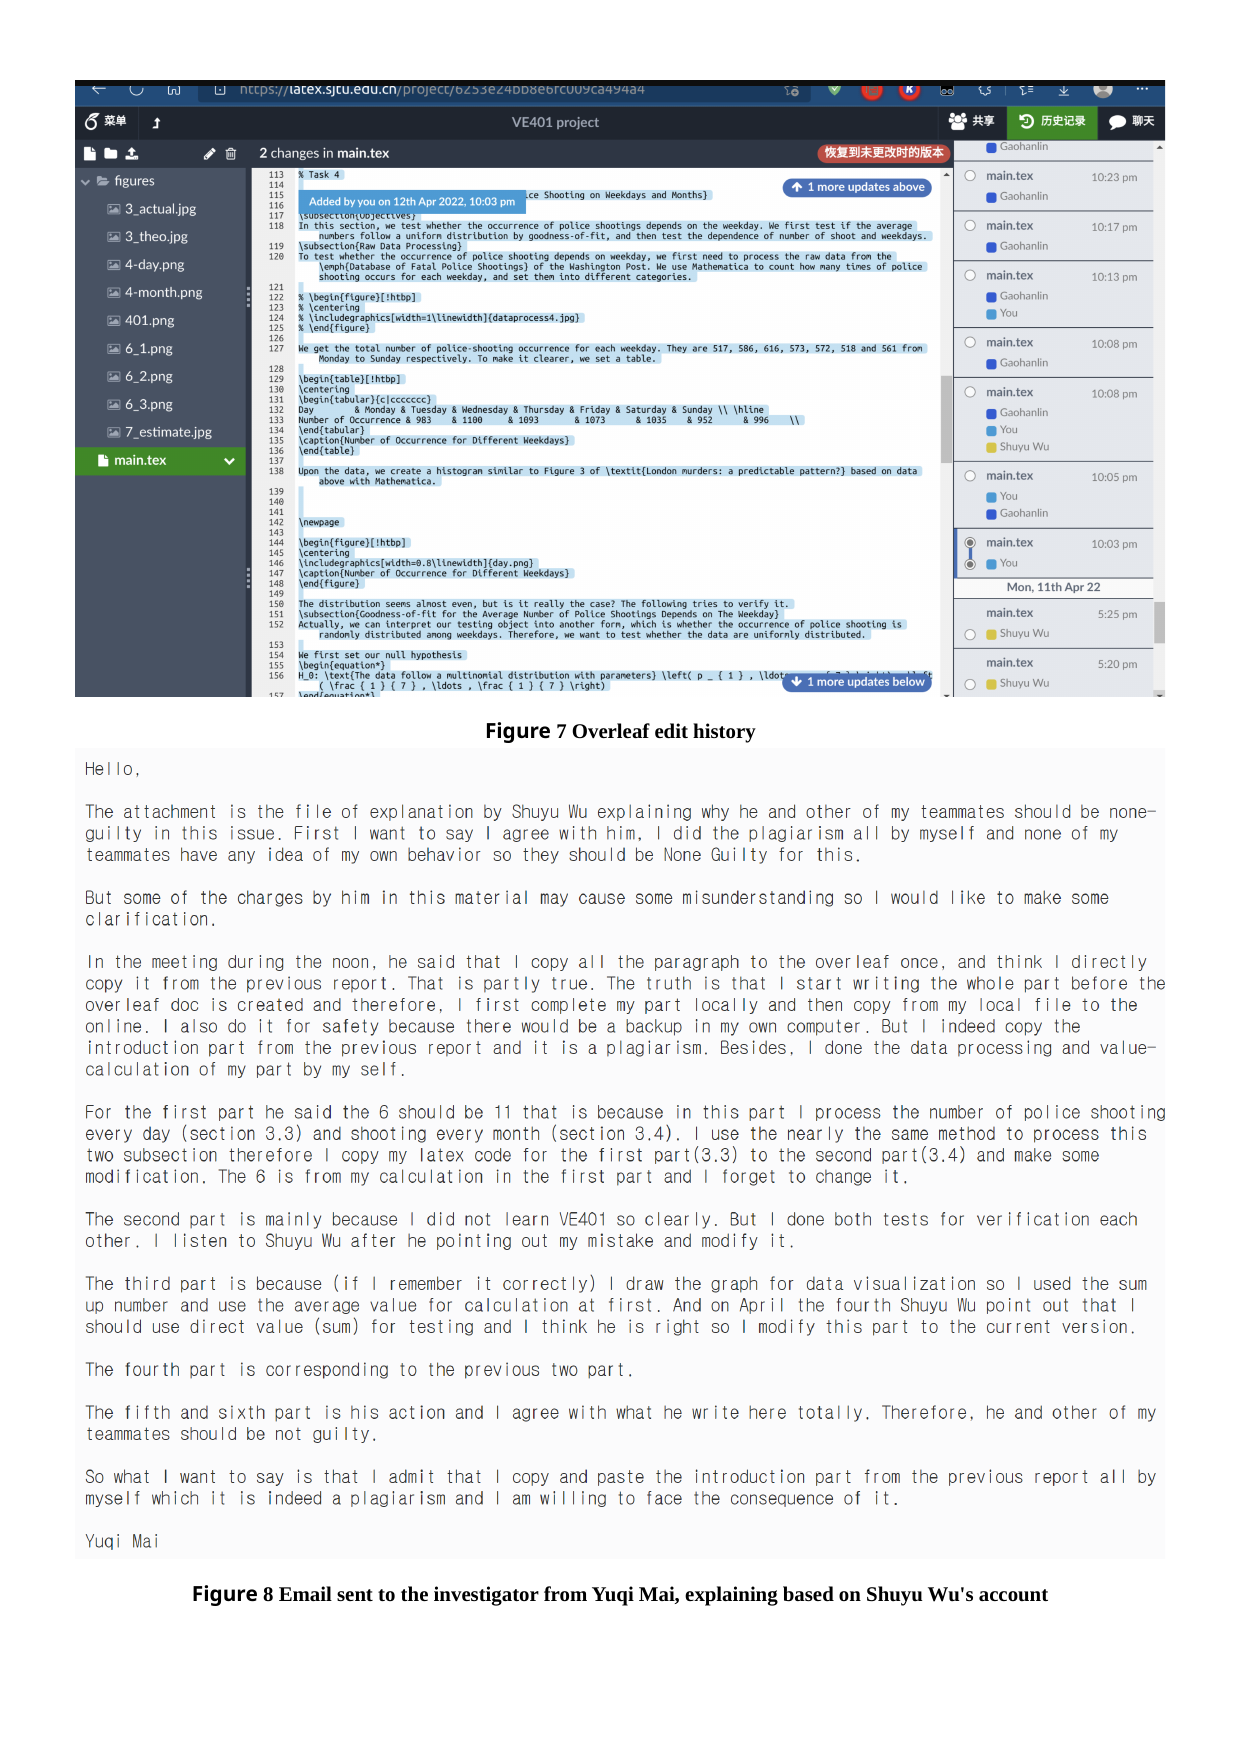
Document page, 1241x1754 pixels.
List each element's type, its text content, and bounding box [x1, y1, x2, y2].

picture [75, 748, 1166, 1559]
text Figure 7 Overleaf edit history [75, 714, 1165, 747]
text Figure 8 Email sent to the investigator from Yuqi Mai, explaining based on Shuyu Wu's account [75, 1577, 1165, 1609]
picture [75, 80, 1166, 697]
